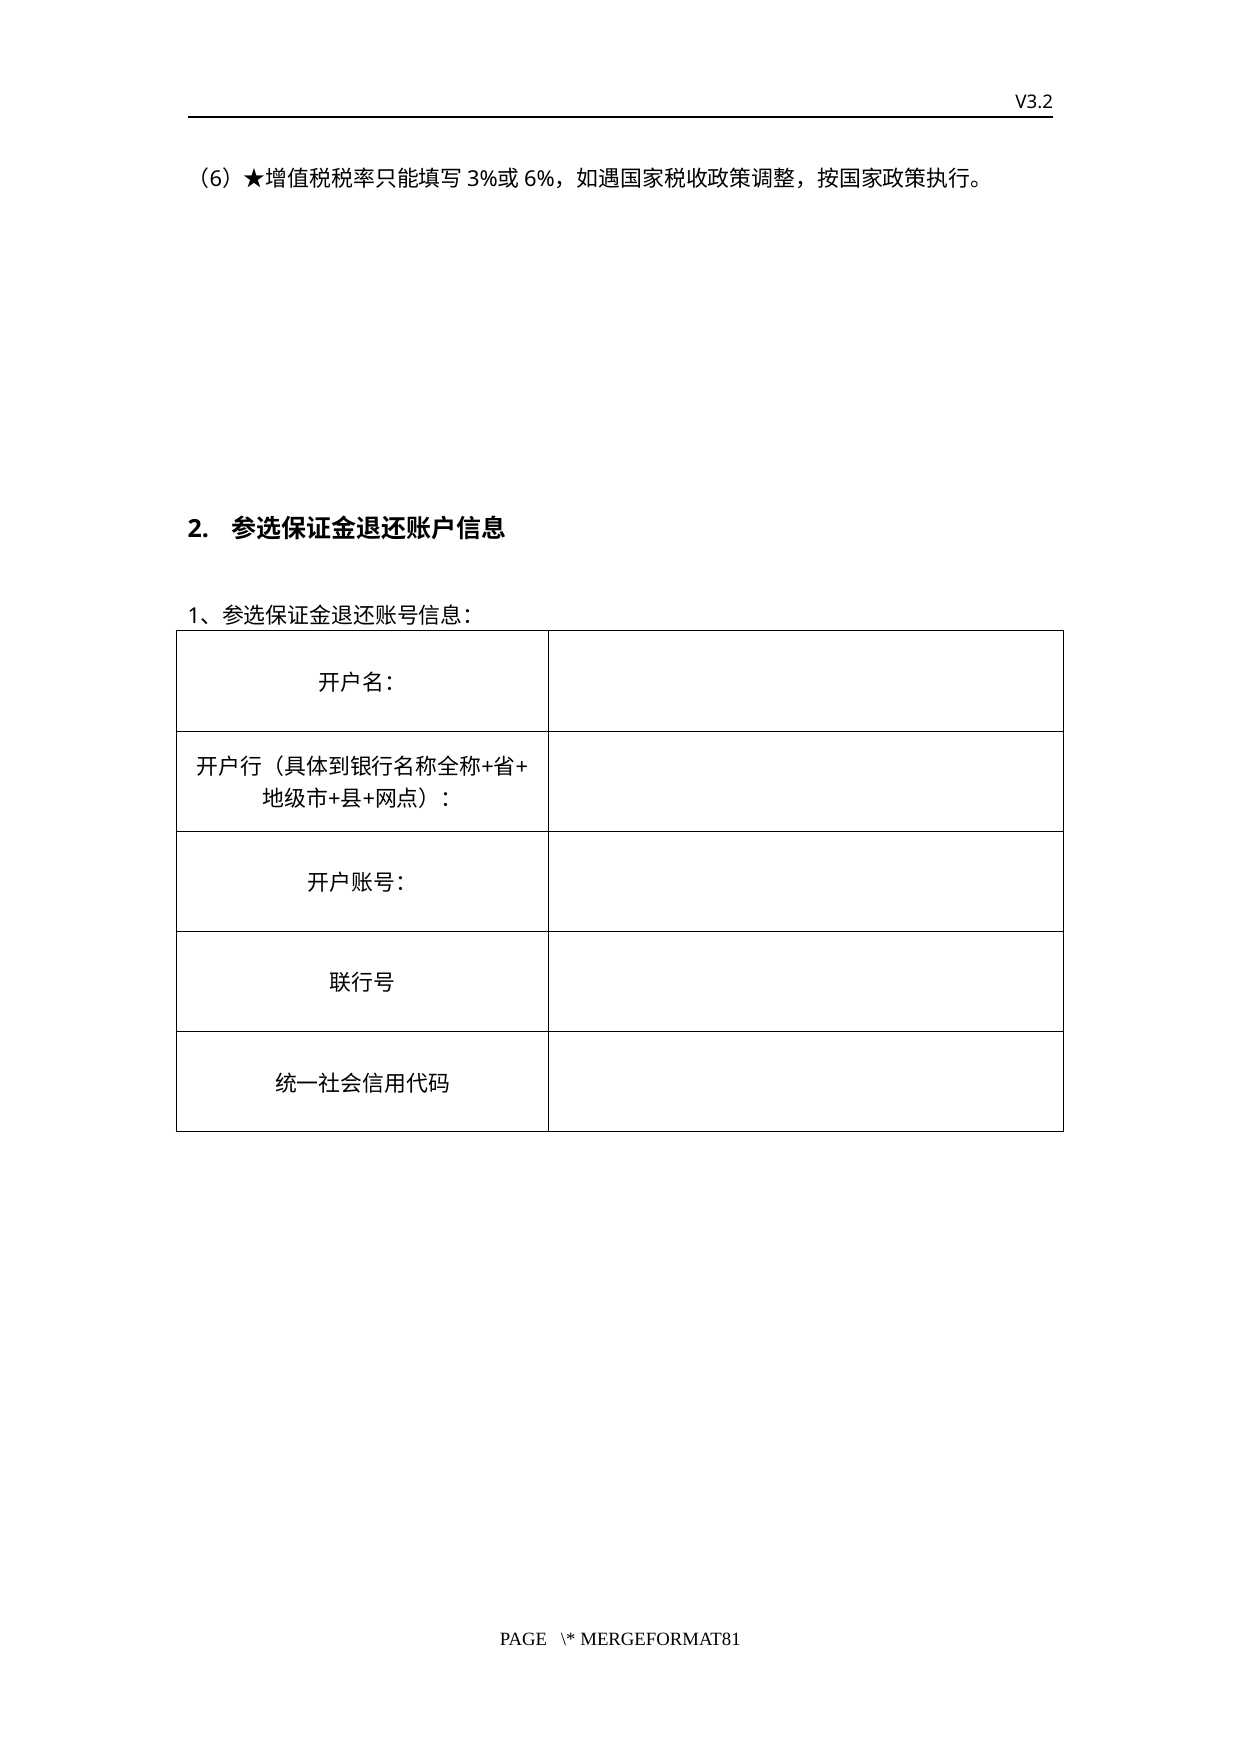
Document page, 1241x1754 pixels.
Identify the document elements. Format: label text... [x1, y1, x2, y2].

table_cell [549, 832, 1063, 931]
table_header 开户名： [177, 631, 548, 731]
text （6）★增值税税率只能填写3%或6%，如遇国家税收政策调整，按国家政策执行。 [187, 161, 1053, 193]
title 参选保证金退还账户信息 [187, 494, 1053, 559]
table_cell 联行号 [177, 932, 548, 1031]
table_cell 统一社会信用代码 [177, 1032, 548, 1131]
table_cell 开户账号： [177, 832, 548, 931]
table_cell [549, 732, 1063, 831]
table_cell [549, 932, 1063, 1031]
text 1、参选保证金退还账号信息： [187, 598, 1053, 630]
table_cell 开户行（具体到银行名称全称+省+地级市+县+网点）： [177, 732, 548, 831]
table_header [549, 631, 1063, 731]
table_cell [549, 1032, 1063, 1131]
